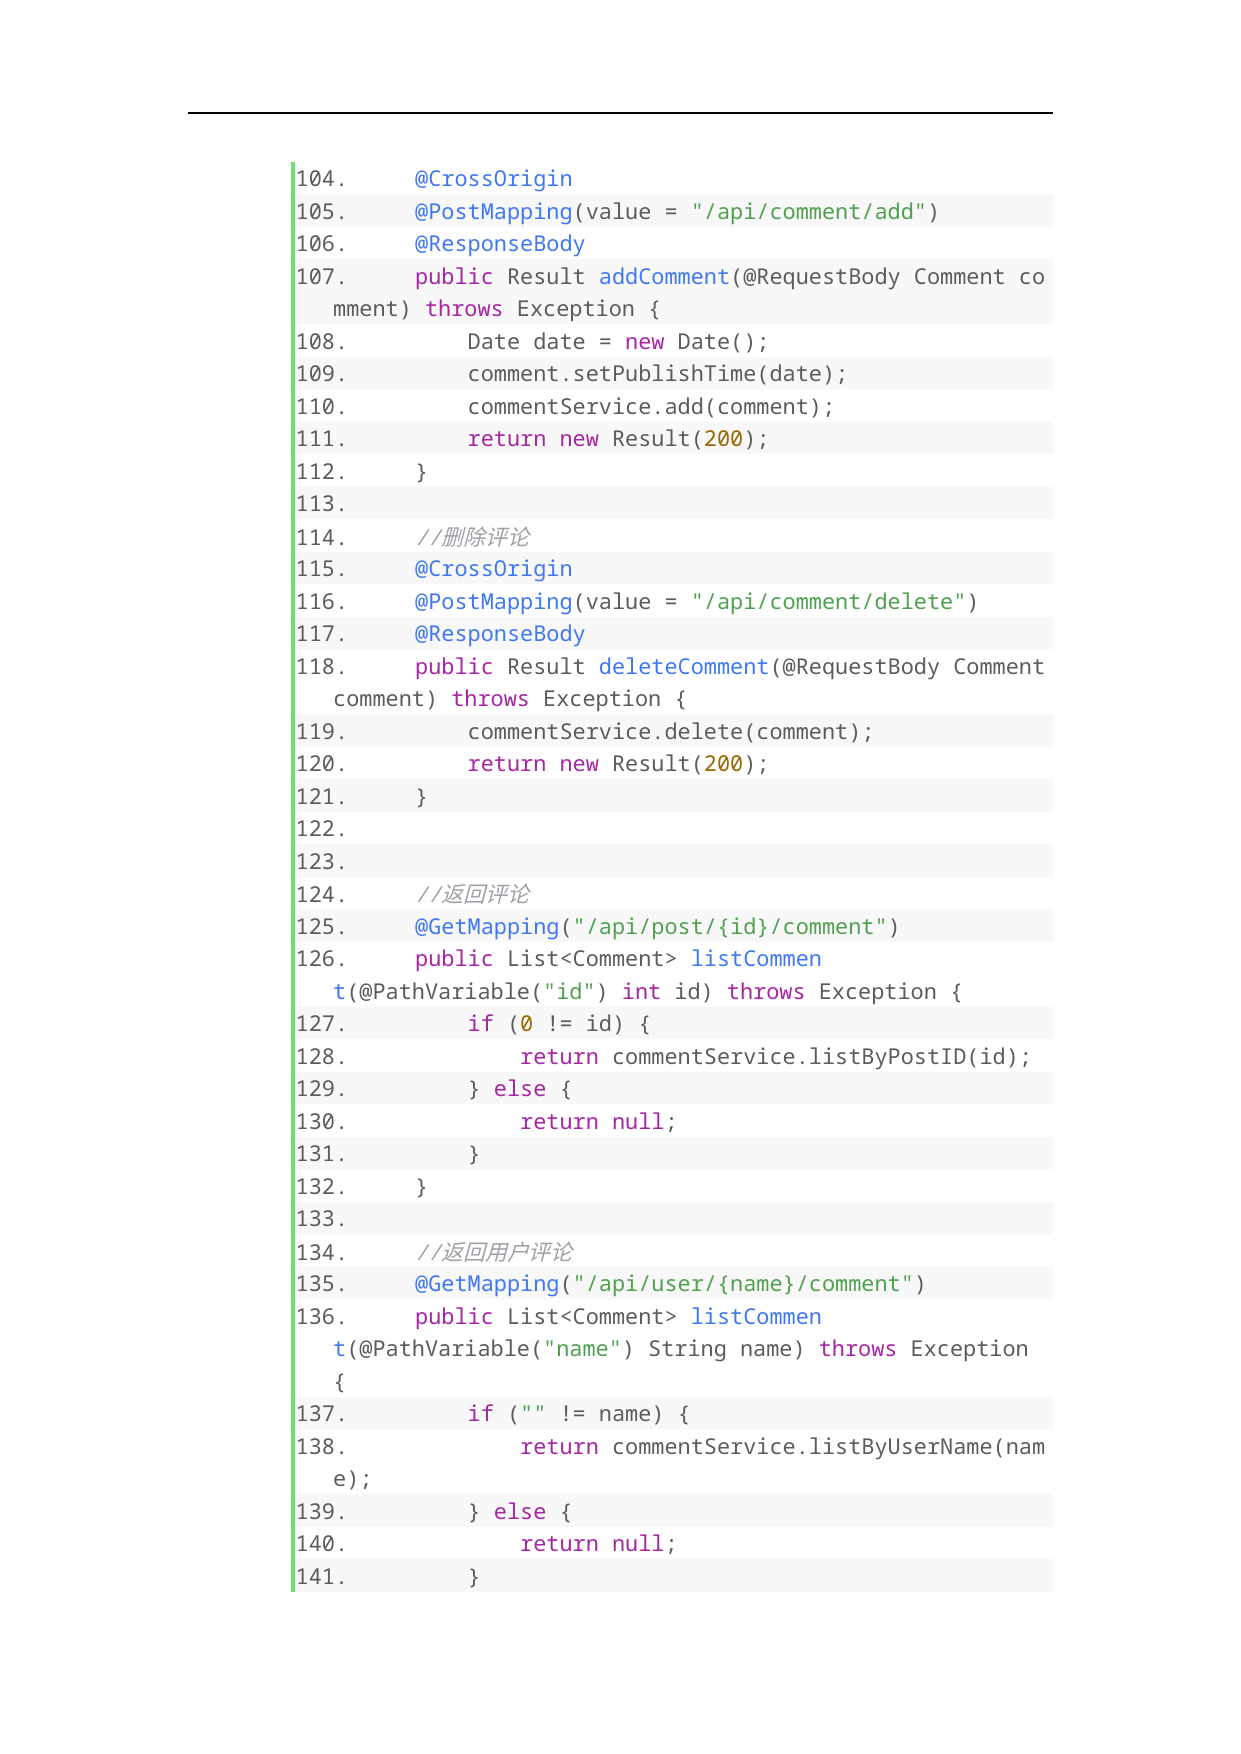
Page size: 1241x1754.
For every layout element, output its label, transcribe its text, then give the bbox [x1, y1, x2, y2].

list return new Result(200); [295, 422, 1053, 454]
list public Result addComment(@RequestBody Comment comment) throws Exception { [295, 259, 1053, 324]
list @CrossOrigin [295, 552, 1053, 584]
list return null; [295, 1104, 1053, 1137]
list } [295, 1169, 1053, 1202]
list return commentService.listByPostID(id); [295, 1039, 1053, 1072]
list public List<Comment> listComment(@PathVariable("name") String name) throws Exception { [295, 1299, 1053, 1397]
list @ResponseBody [295, 227, 1053, 259]
list @ResponseBody [295, 617, 1053, 649]
list return commentService.listByUserName(name); [295, 1429, 1053, 1494]
list } else { [295, 1494, 1053, 1527]
list } else { [295, 1072, 1053, 1104]
list @GetMapping("/api/user/{name}/comment") [295, 1267, 1053, 1299]
list if (0 != id) { [295, 1007, 1053, 1039]
list } [295, 1559, 1053, 1592]
list //删除评论 [295, 519, 1053, 552]
list public List<Comment> listComment(@PathVariable("id") int id) throws Exception { [295, 942, 1053, 1007]
list commentService.delete(comment); [295, 714, 1053, 747]
list if ("" != name) { [295, 1397, 1053, 1429]
list } [295, 779, 1053, 812]
list @PostMapping(value = "/api/comment/delete") [295, 584, 1053, 617]
list } [295, 1137, 1053, 1169]
list @GetMapping("/api/post/{id}/comment") [295, 909, 1053, 942]
list //返回用户评论 [295, 1234, 1053, 1267]
list } [295, 454, 1053, 487]
list @PostMapping(value = "/api/comment/add") [295, 194, 1053, 227]
list return new Result(200); [295, 747, 1053, 779]
list //返回评论 [295, 877, 1053, 909]
list commentService.add(comment); [295, 389, 1053, 422]
list @CrossOrigin [295, 162, 1053, 194]
list Date date = new Date(); [295, 324, 1053, 357]
list comment.setPublishTime(date); [295, 357, 1053, 389]
list public Result deleteComment(@RequestBody Comment comment) throws Exception { [295, 649, 1053, 714]
list return null; [295, 1527, 1053, 1559]
